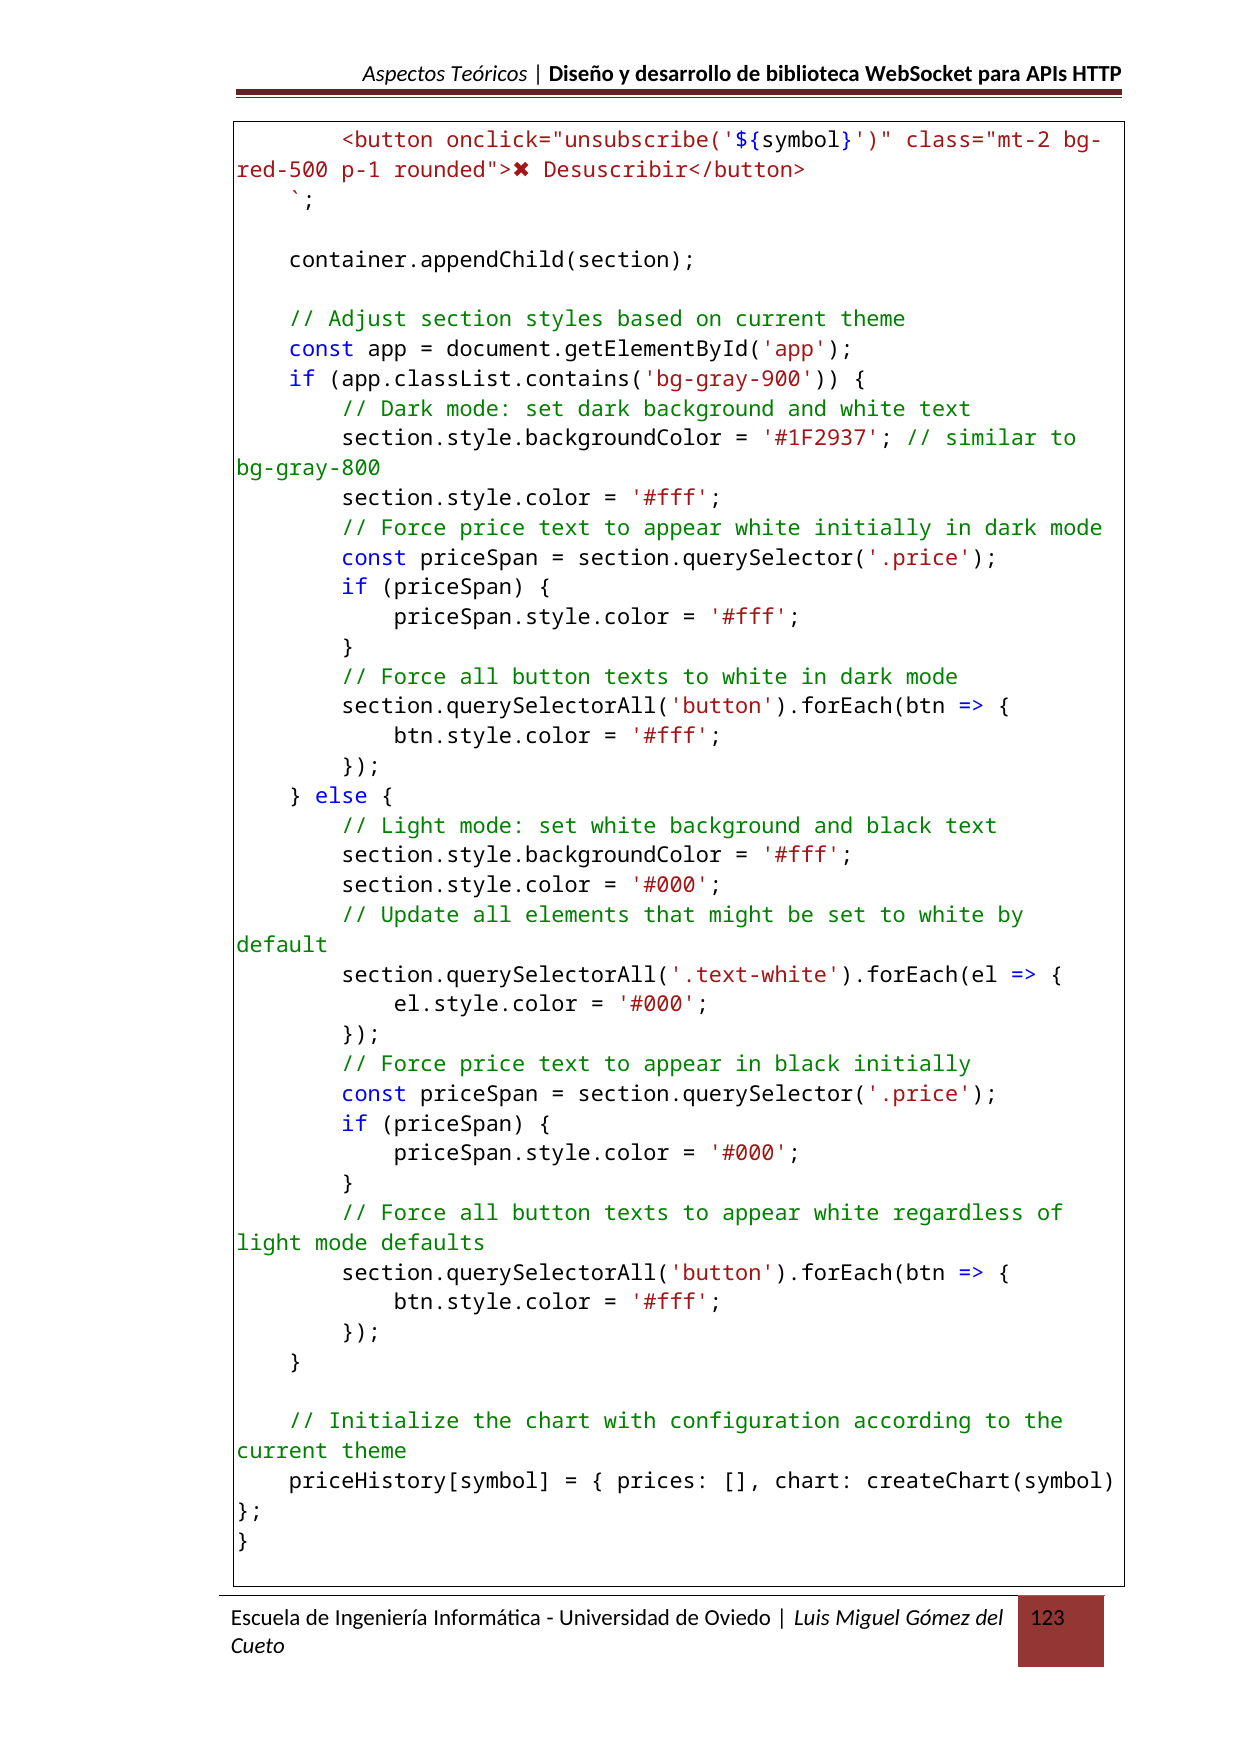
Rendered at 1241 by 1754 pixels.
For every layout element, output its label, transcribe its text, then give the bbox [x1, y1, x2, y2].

text section.querySelectorAll('button').forEach(btn => { [236, 1256, 1122, 1286]
text } [236, 1167, 1122, 1197]
text }); [236, 1018, 1122, 1048]
text section.style.backgroundColor = '#fff'; [236, 839, 1122, 869]
text } else { [236, 780, 1122, 809]
text }); [236, 1316, 1122, 1346]
text // Adjust section styles based on current theme [236, 303, 1122, 333]
text btn.style.color = '#fff'; [236, 720, 1122, 750]
text // Dark mode: set dark background and white text [236, 392, 1122, 422]
text const priceSpan = section.querySelector('.price'); [236, 1078, 1122, 1107]
text priceSpan.style.color = '#000'; [236, 1137, 1122, 1167]
text if (app.classList.contains('bg-gray-900')) { [236, 363, 1122, 392]
text section.querySelectorAll('button').forEach(btn => { [236, 690, 1122, 720]
text // Initialize the chart with configuration according to the current theme [236, 1405, 1122, 1465]
text }); [236, 750, 1122, 780]
text // Light mode: set white background and black text [236, 809, 1122, 839]
text if (priceSpan) { [236, 571, 1122, 601]
text container.appendChild(section); [236, 243, 1122, 273]
text const priceSpan = section.querySelector('.price'); [236, 541, 1122, 571]
text } [236, 1524, 1122, 1551]
text // Update all elements that might be set to white by default [236, 899, 1122, 958]
text // Force price text to appear in black initially [236, 1048, 1122, 1078]
text `; [236, 184, 1122, 214]
text section.style.backgroundColor = '#1F2937'; // similar to bg-gray-800 [236, 422, 1122, 482]
text const app = document.getElementById('app'); [236, 333, 1122, 363]
text // Force price text to appear white initially in dark mode [236, 512, 1122, 541]
text if (priceSpan) { [236, 1107, 1122, 1137]
text // Force all button texts to appear white regardless of light mode defaults [236, 1197, 1122, 1256]
text // Force all button texts to white in dark mode [236, 661, 1122, 690]
text } [236, 631, 1122, 661]
text btn.style.color = '#fff'; [236, 1286, 1122, 1316]
text } [236, 1346, 1122, 1376]
text priceHistory[symbol] = { prices: [], chart: createChart(symbol) }; [236, 1465, 1122, 1524]
text section.style.color = '#fff'; [236, 482, 1122, 512]
text section.querySelectorAll('.text-white').forEach(el => { [236, 958, 1122, 988]
text section.style.color = '#000'; [236, 869, 1122, 899]
text el.style.color = '#000'; [236, 988, 1122, 1018]
text <button onclick="unsubscribe('${symbol}')" class="mt-2 bg-red-500 p-1 rounded">✖️ Desuscribir</button> [234, 122, 1124, 184]
text priceSpan.style.color = '#fff'; [236, 601, 1122, 631]
